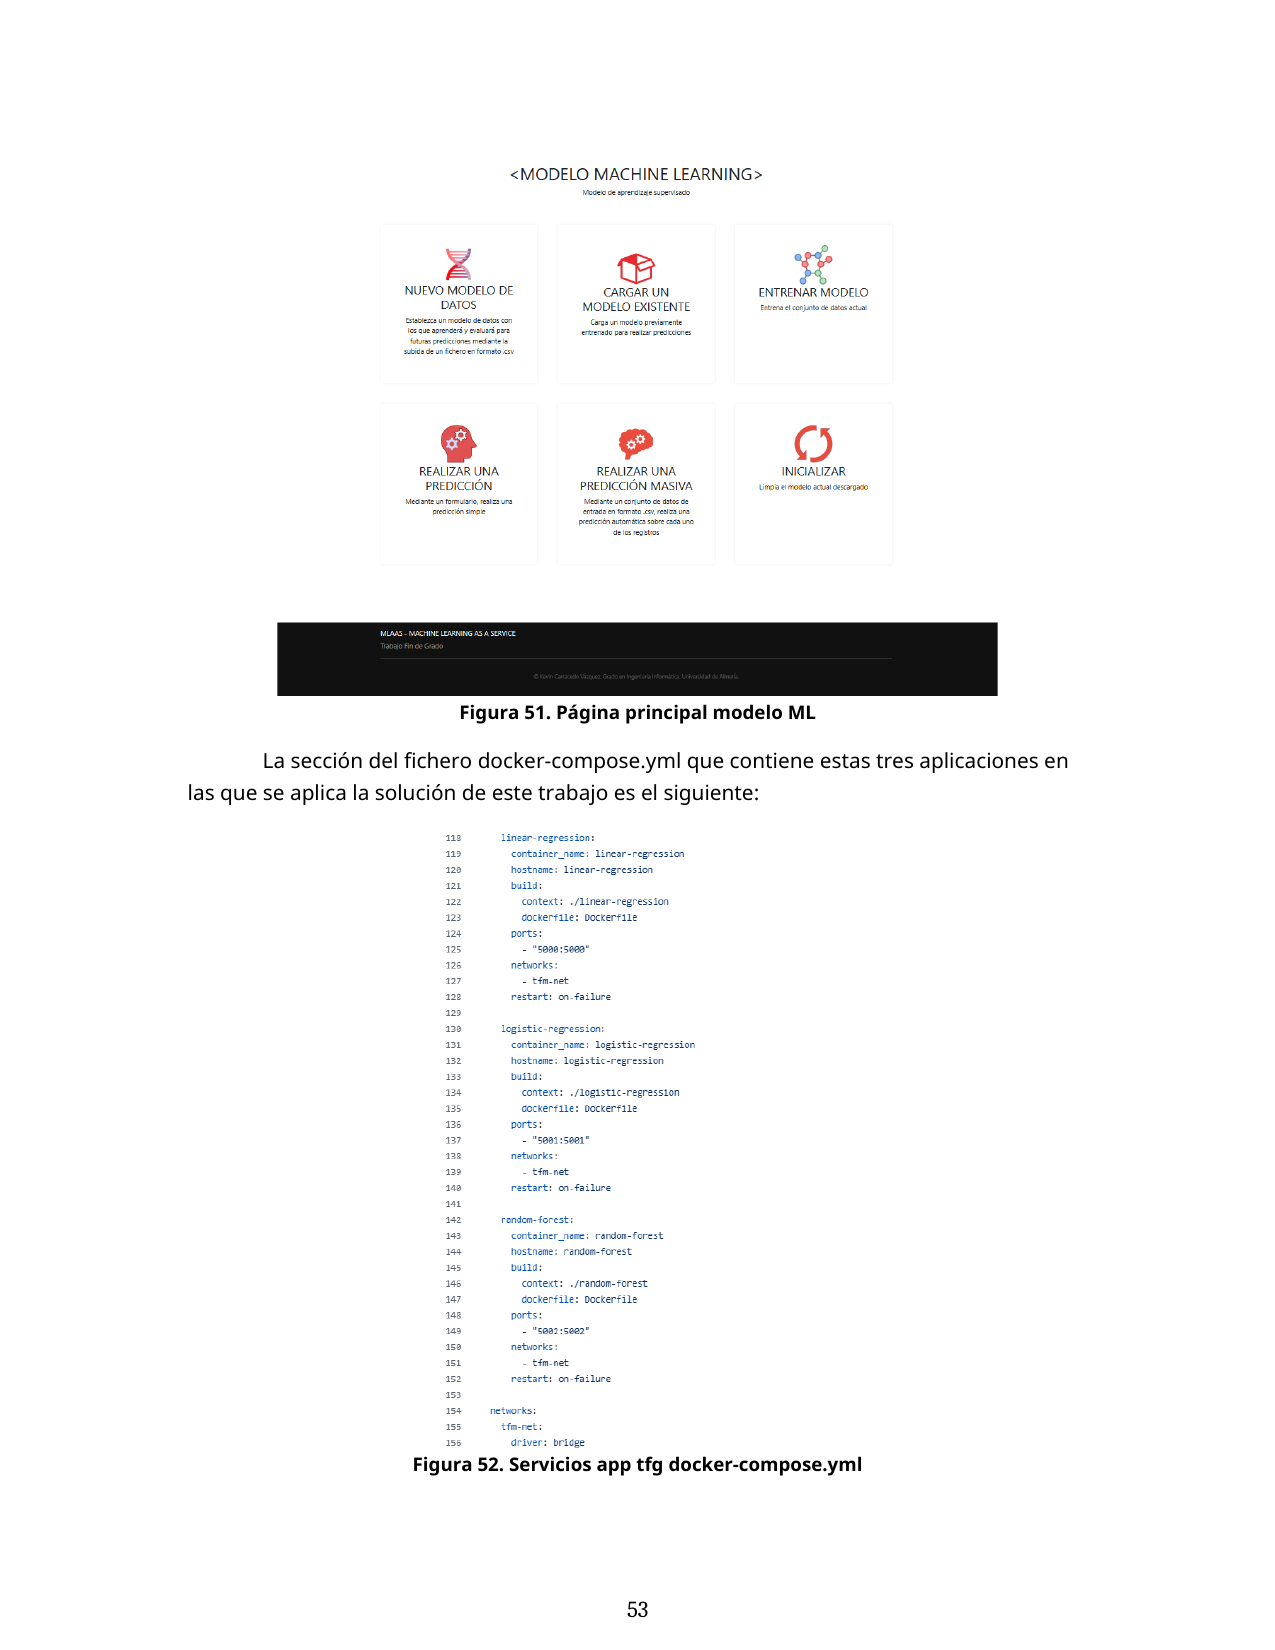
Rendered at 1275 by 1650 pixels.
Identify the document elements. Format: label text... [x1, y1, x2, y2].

text Figura 52. Servicios app tfg docker-compose.yml [187, 1451, 1087, 1477]
picture [277, 150, 998, 696]
text La sección del fichero docker-compose.yml que contiene estas tres aplicaciones en las que se aplica la solución de este trabajo es el siguiente: [187, 746, 1087, 807]
picture [442, 831, 833, 1448]
text Figura 51. Página principal modelo ML [187, 699, 1087, 725]
